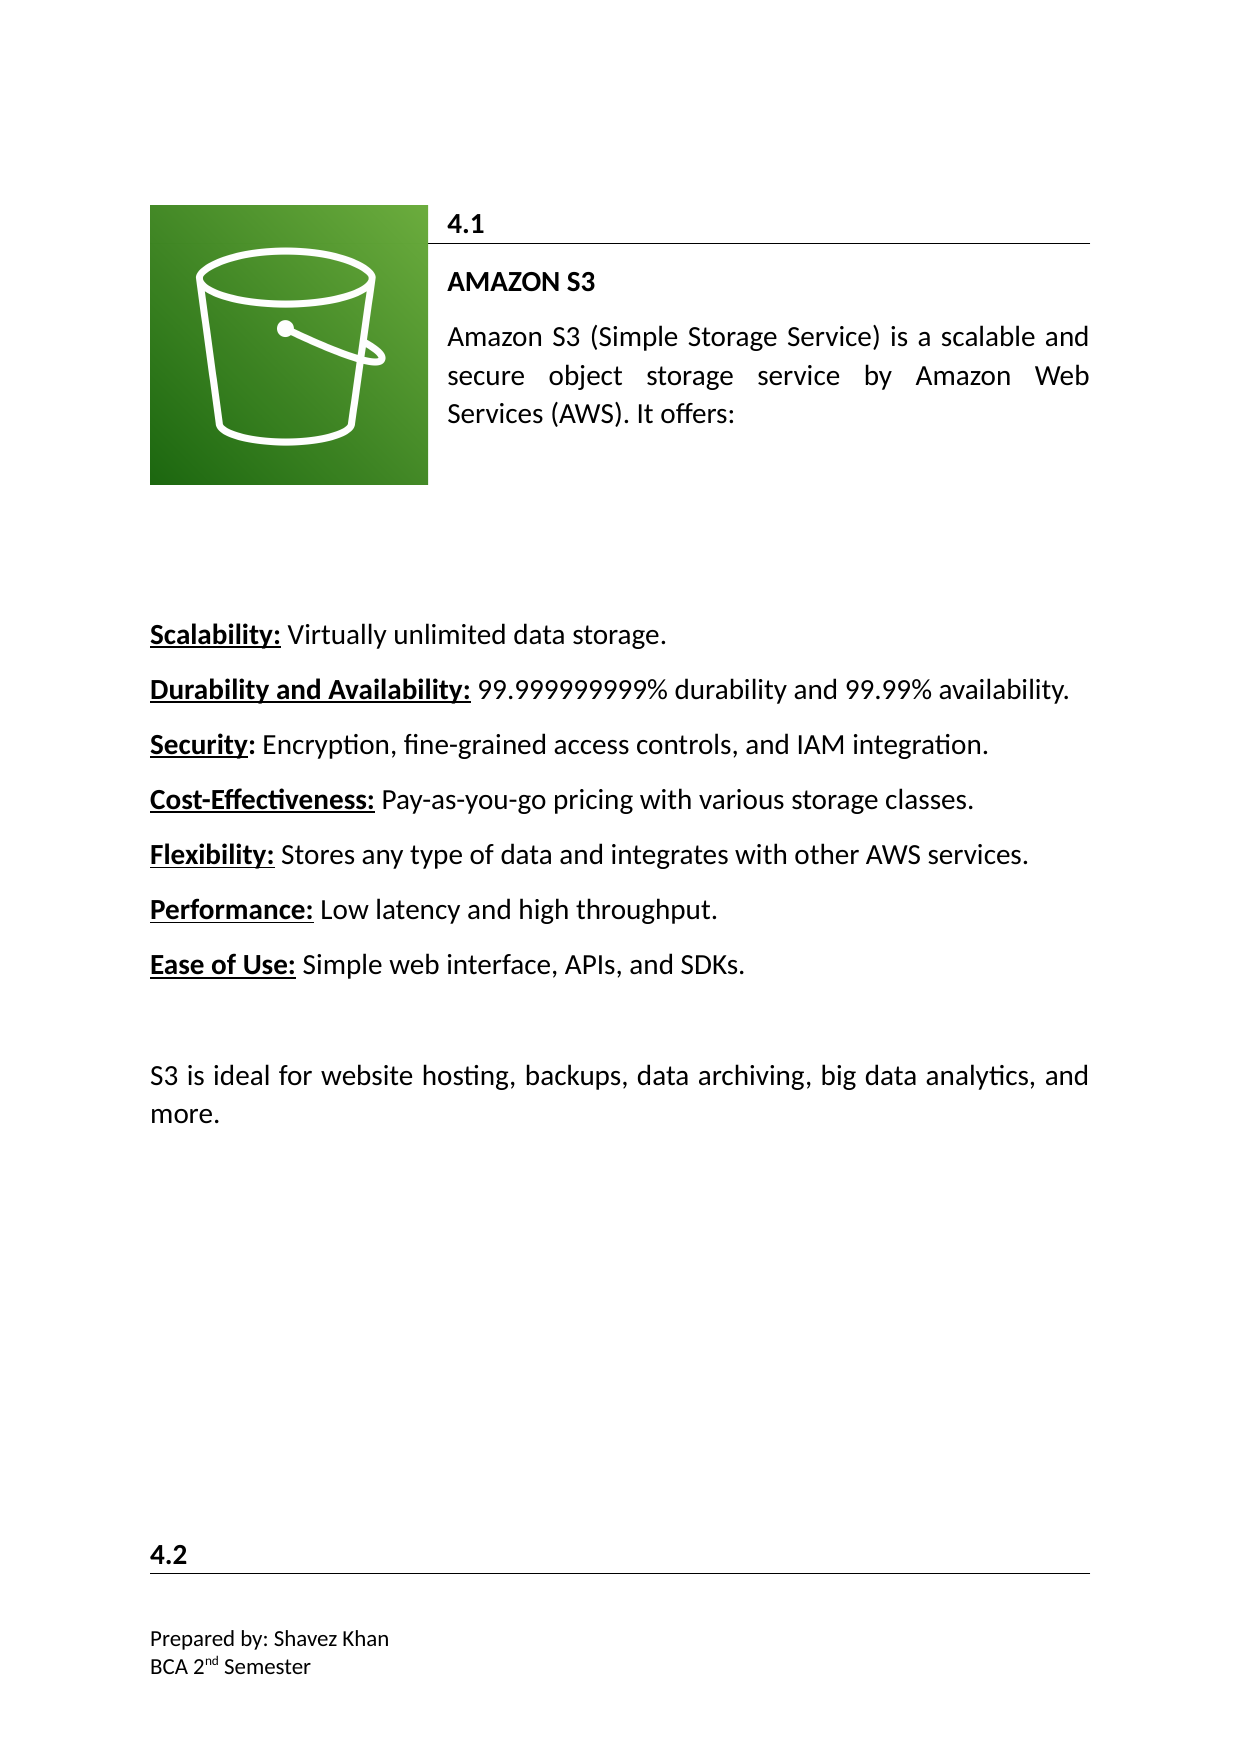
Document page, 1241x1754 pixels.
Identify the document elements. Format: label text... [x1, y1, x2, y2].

text 4.1 [429, 205, 1090, 243]
text Flexibility: Stores any type of data and integrates with other AWS services. [150, 836, 1090, 872]
text Cost-Effectiveness: Pay-as-you-go pricing with various storage classes. [150, 781, 1090, 817]
text Performance: Low latency and high throughput. [150, 891, 1090, 927]
text Amazon S3 (Simple Storage Service) is a scalable and secure object storage service by Amazon Web Services (AWS). It offers: [429, 318, 1090, 431]
text 4.2 [150, 1536, 1090, 1573]
text S3 is ideal for website hosting, backups, data archiving, big data analytics, and more. [150, 1057, 1090, 1131]
text Ease of Use: Simple web interface, APIs, and SDKs. [150, 946, 1090, 982]
text Security: Encryption, fine-grained access controls, and IAM integration. [150, 726, 1090, 762]
text AMAZON S3 [429, 263, 1090, 299]
text Durability and Availability: 99.999999999% durability and 99.99% availability. [150, 671, 1090, 706]
text Scalability: Virtually unlimited data storage. [150, 616, 1090, 651]
picture [150, 205, 429, 484]
